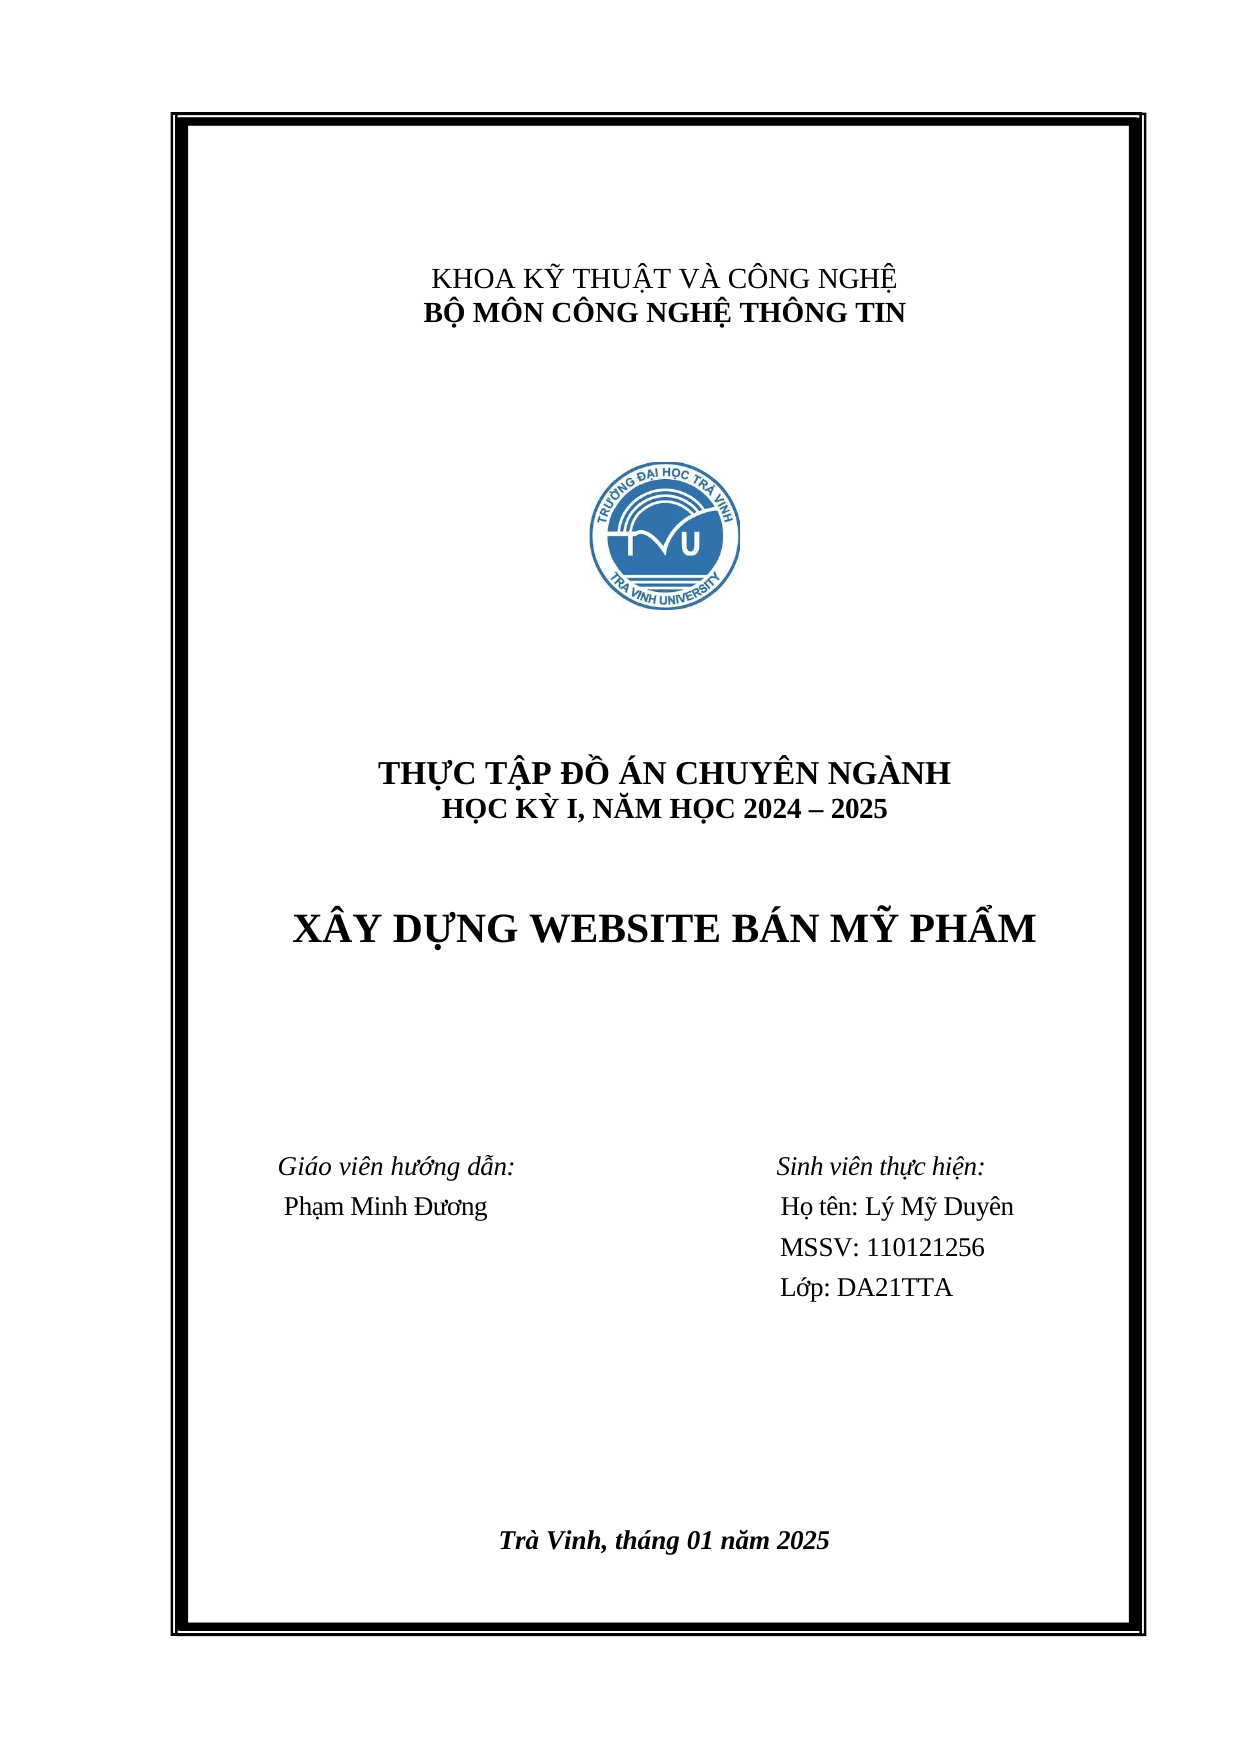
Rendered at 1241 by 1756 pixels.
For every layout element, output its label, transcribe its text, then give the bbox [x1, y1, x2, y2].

text THỰC TẬP ĐỒ ÁN CHUYÊN NGÀNH [175, 753, 1154, 791]
text MSSV: 110121256 [277, 1231, 1155, 1262]
text HỌC KỲ I, NĂM HỌC 2024 – 2025 [175, 791, 1155, 825]
title XÂY DỰNG WEBSITE BÁN MỸ PHẨM [285, 904, 1044, 952]
text Giáo viên hướng dẫn: Sinh viên thực hiện: [277, 1150, 1155, 1181]
text Phạm Minh Đương Họ tên: Lý Mỹ Duyên [277, 1190, 1155, 1222]
picture [589, 462, 741, 610]
text KHOA KỸ THUẬT VÀ CÔNG NGHỆ [175, 262, 1154, 296]
text BỘ MÔN CÔNG NGHỆ THÔNG TIN [175, 296, 1155, 329]
text Lớp: DA21TTA [277, 1271, 1155, 1302]
